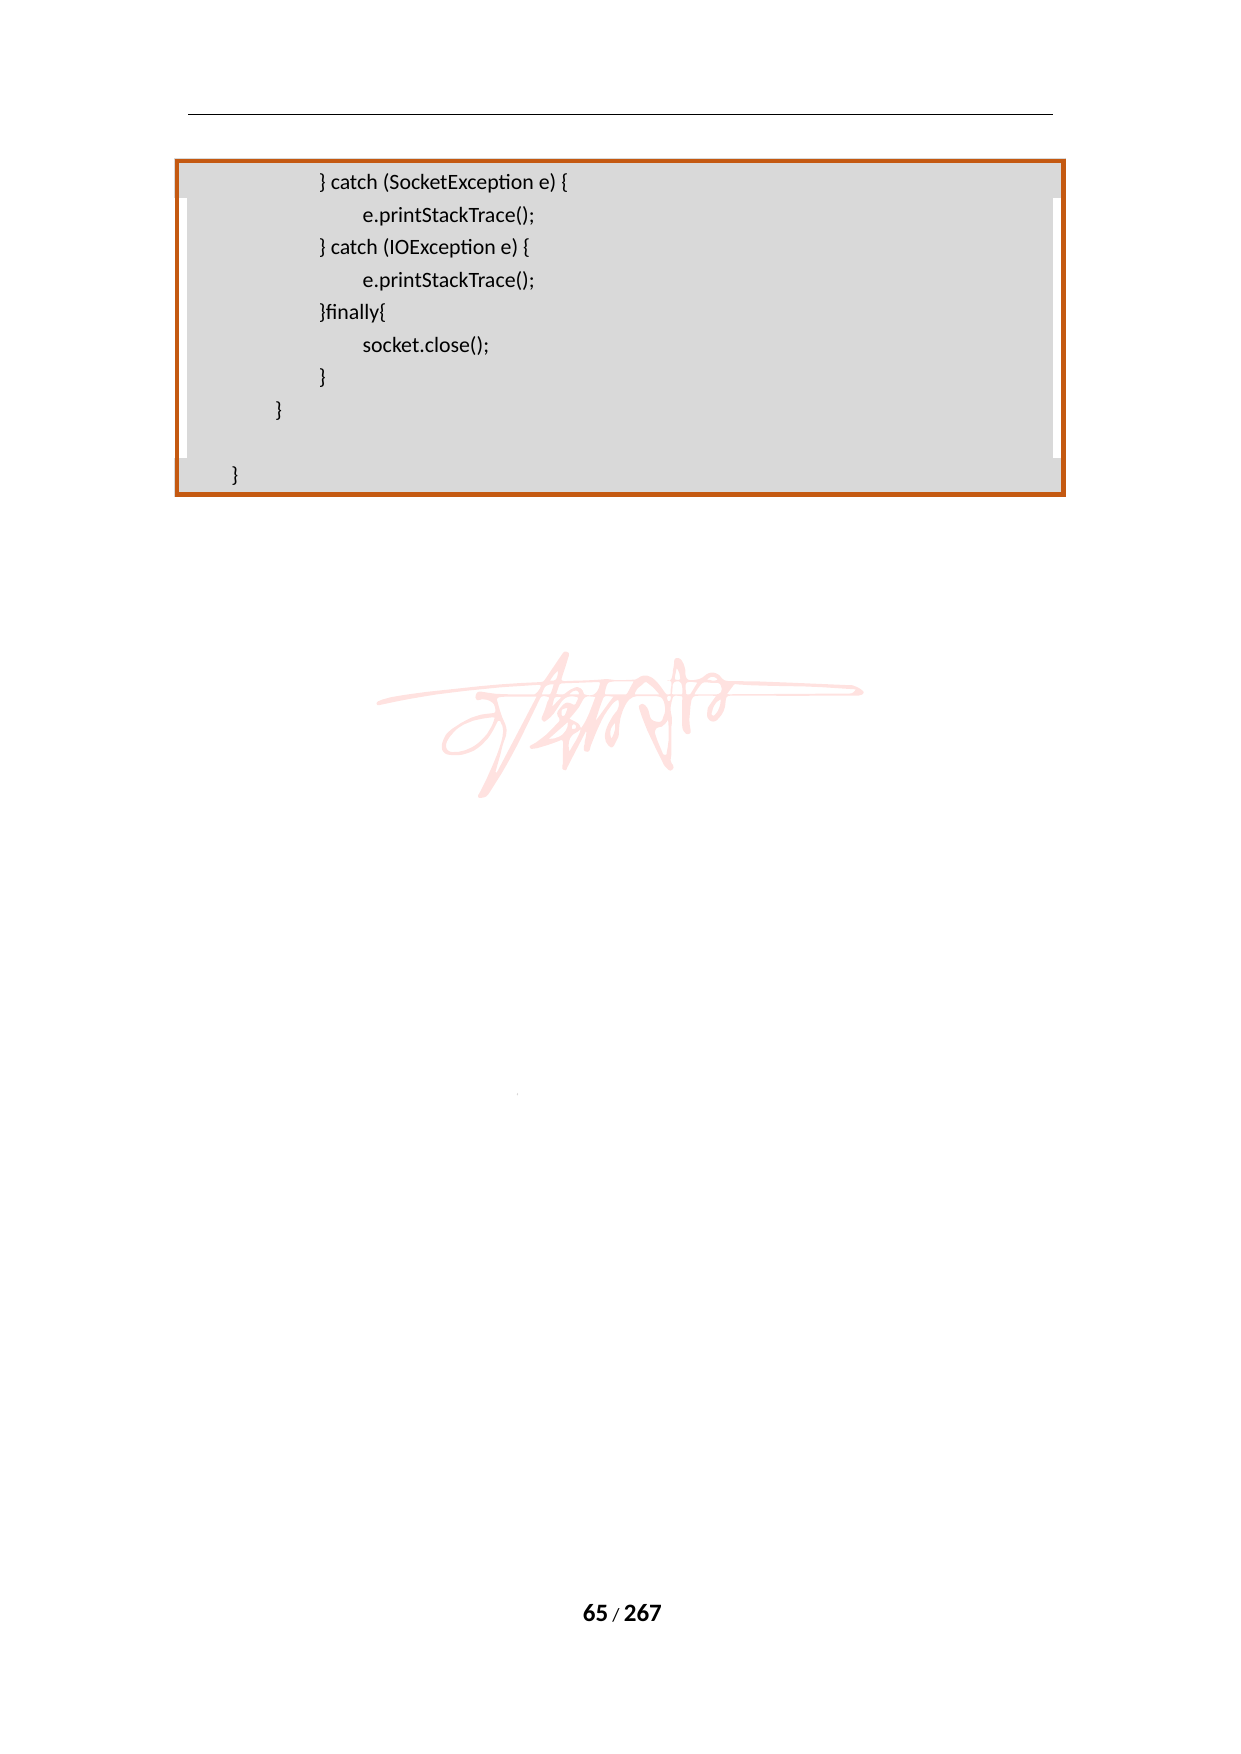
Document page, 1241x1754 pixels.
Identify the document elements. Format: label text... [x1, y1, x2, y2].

text } [187, 393, 1053, 425]
text } catch (SocketException e) { [179, 163, 1061, 198]
text socket.close(); [187, 328, 1053, 360]
text }finally{ [187, 295, 1053, 328]
text e.printStackTrace(); [187, 198, 1053, 230]
text e.printStackTrace(); [187, 263, 1053, 295]
text } catch (IOException e) { [187, 230, 1053, 263]
text } [179, 451, 1061, 492]
text } [187, 360, 1053, 393]
